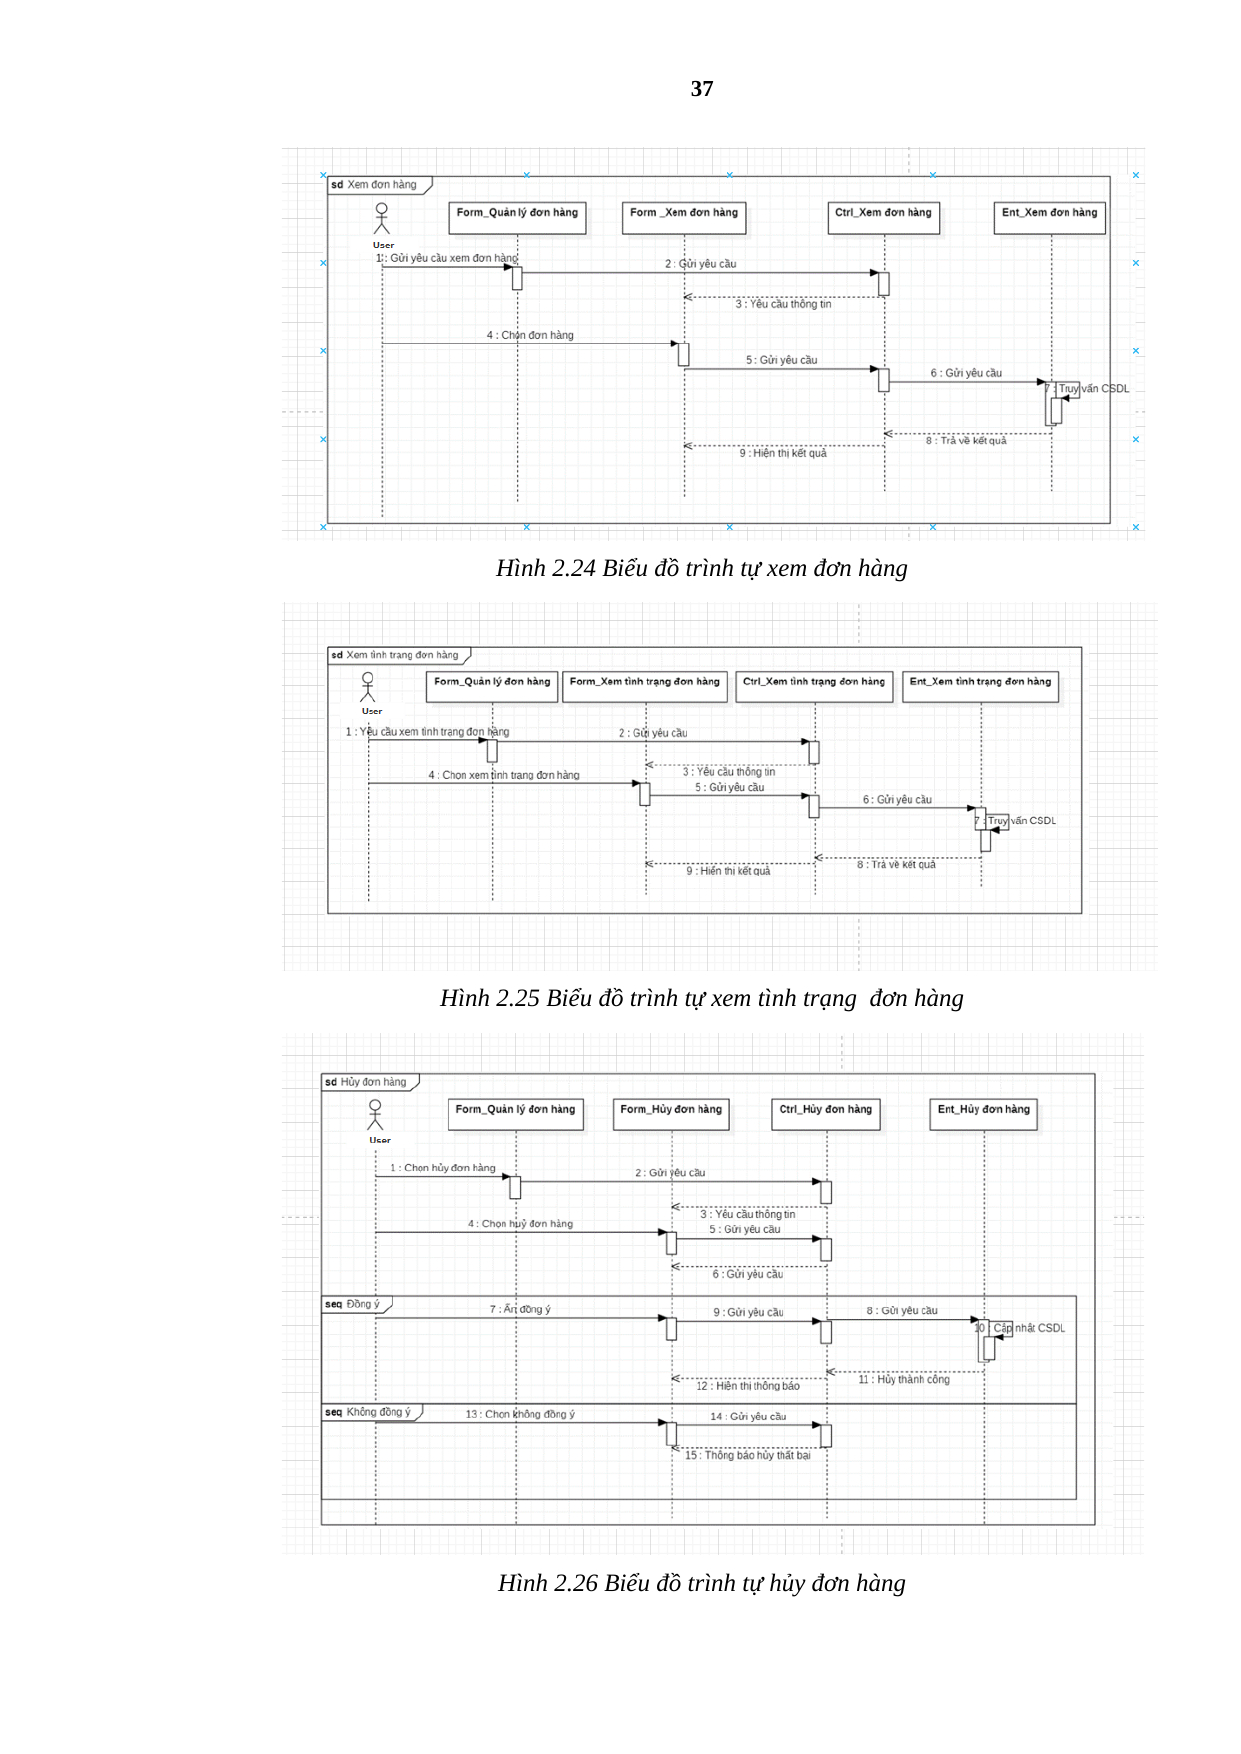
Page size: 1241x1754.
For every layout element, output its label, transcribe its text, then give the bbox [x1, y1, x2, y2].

picture [281, 602, 1158, 971]
text Hình 2.26 Biểu đồ trình tự hủy đơn hàng [207, 1568, 1122, 1596]
text Hình 2.25 Biểu đồ trình tự xem tình trạng đơn hàng [207, 983, 1122, 1012]
picture [281, 147, 1146, 541]
text Hình 2.24 Biểu đồ trình tự xem đơn hàng [207, 553, 1122, 582]
picture [281, 1033, 1145, 1555]
